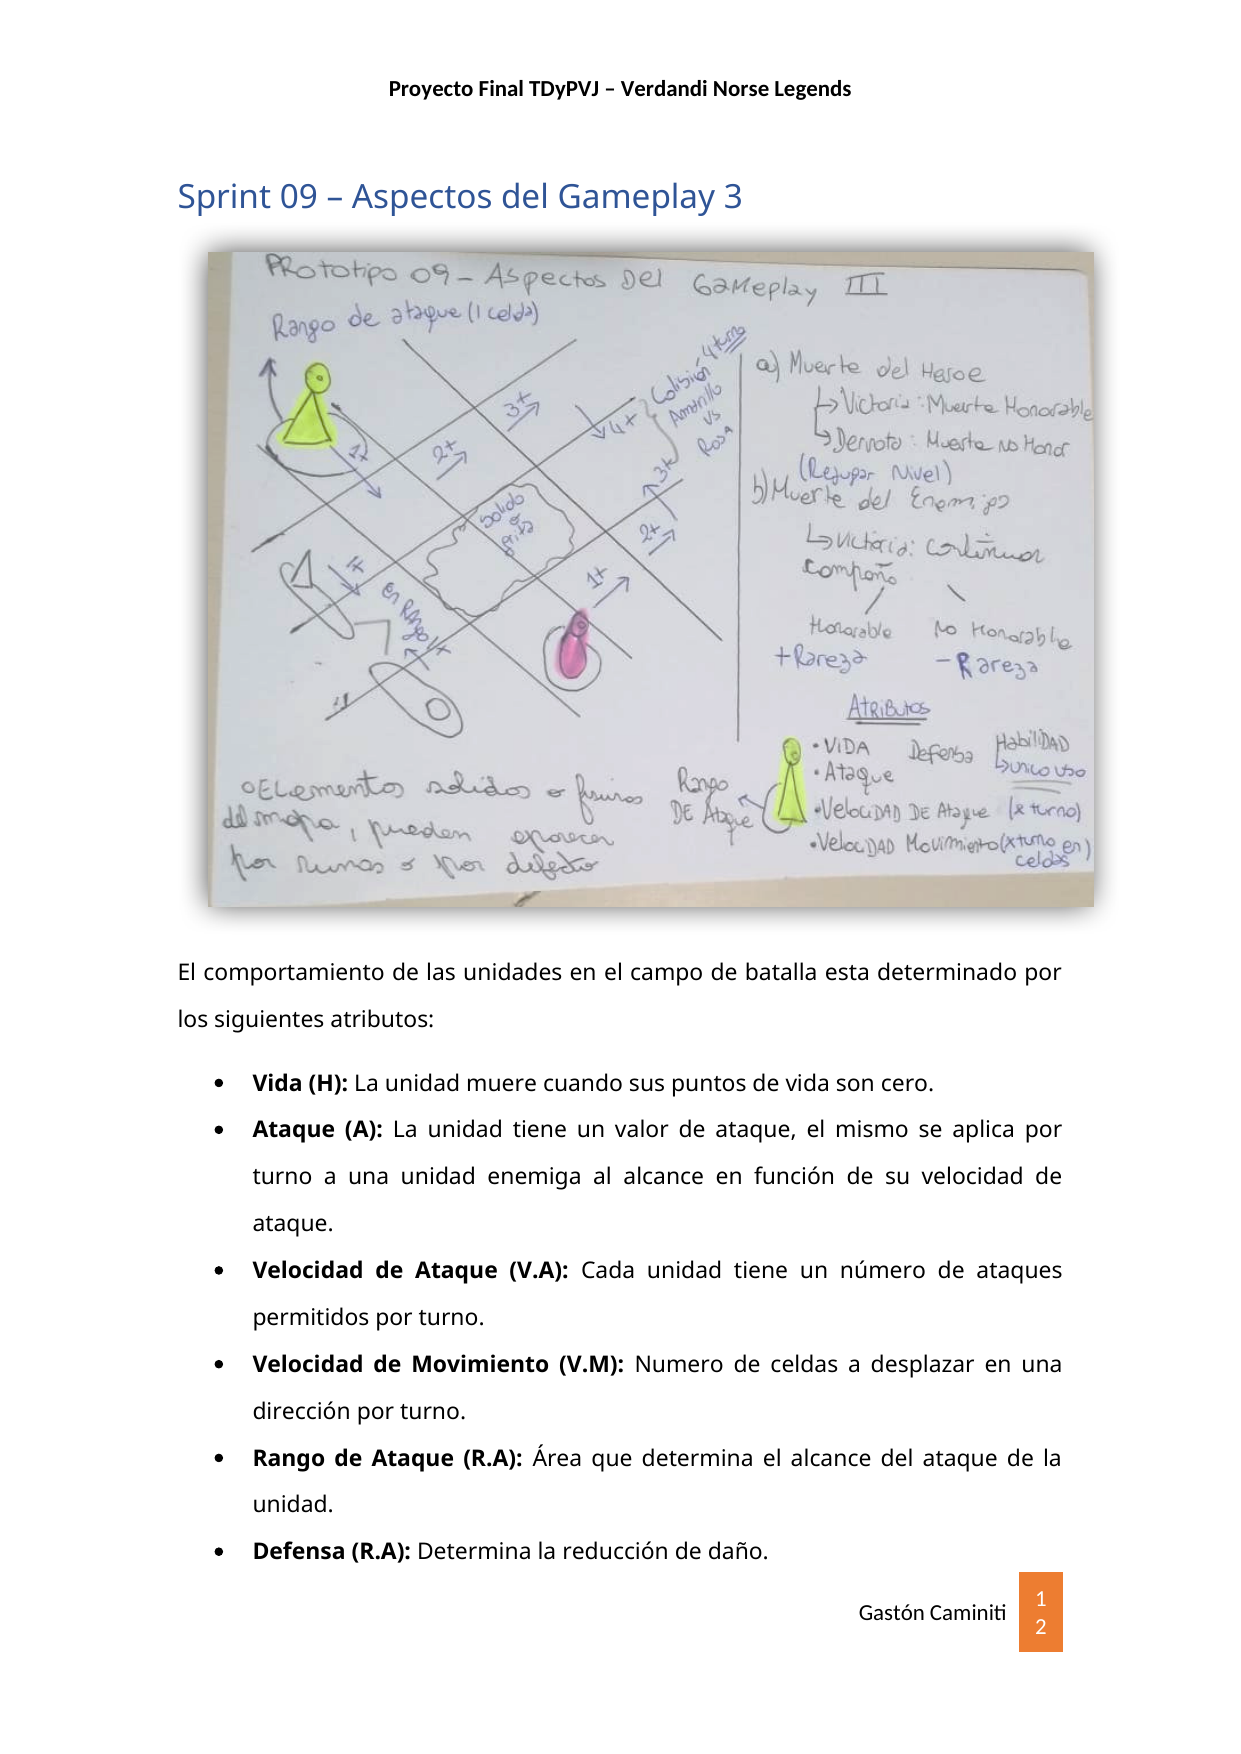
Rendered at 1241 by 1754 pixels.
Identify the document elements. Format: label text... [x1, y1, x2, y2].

list Vida (H): La unidad muere cuando sus puntos de vida son cero. [215, 1067, 1063, 1098]
list Velocidad de Movimiento (V.M): Numero de celdas a desplazar en una dirección por turno. [215, 1348, 1063, 1426]
text El comportamiento de las unidades en el campo de batalla esta determinado por los siguientes atributos: [177, 956, 1063, 1034]
list Rango de Ataque (R.A): Área que determina el alcance del ataque de la unidad. [215, 1442, 1063, 1520]
subtitle Sprint 09 – Aspectos del Gameplay 3 [177, 173, 1063, 218]
list Defensa (R.A): Determina la reducción de daño. [215, 1535, 1063, 1567]
list Velocidad de Ataque (V.A): Cada unidad tiene un número de ataques permitidos por turno. [215, 1254, 1063, 1332]
picture [208, 252, 1094, 907]
list Ataque (A): La unidad tiene un valor de ataque, el mismo se aplica por turno a una unidad enemiga al alcance en función de su velocidad de ataque. [215, 1113, 1063, 1238]
